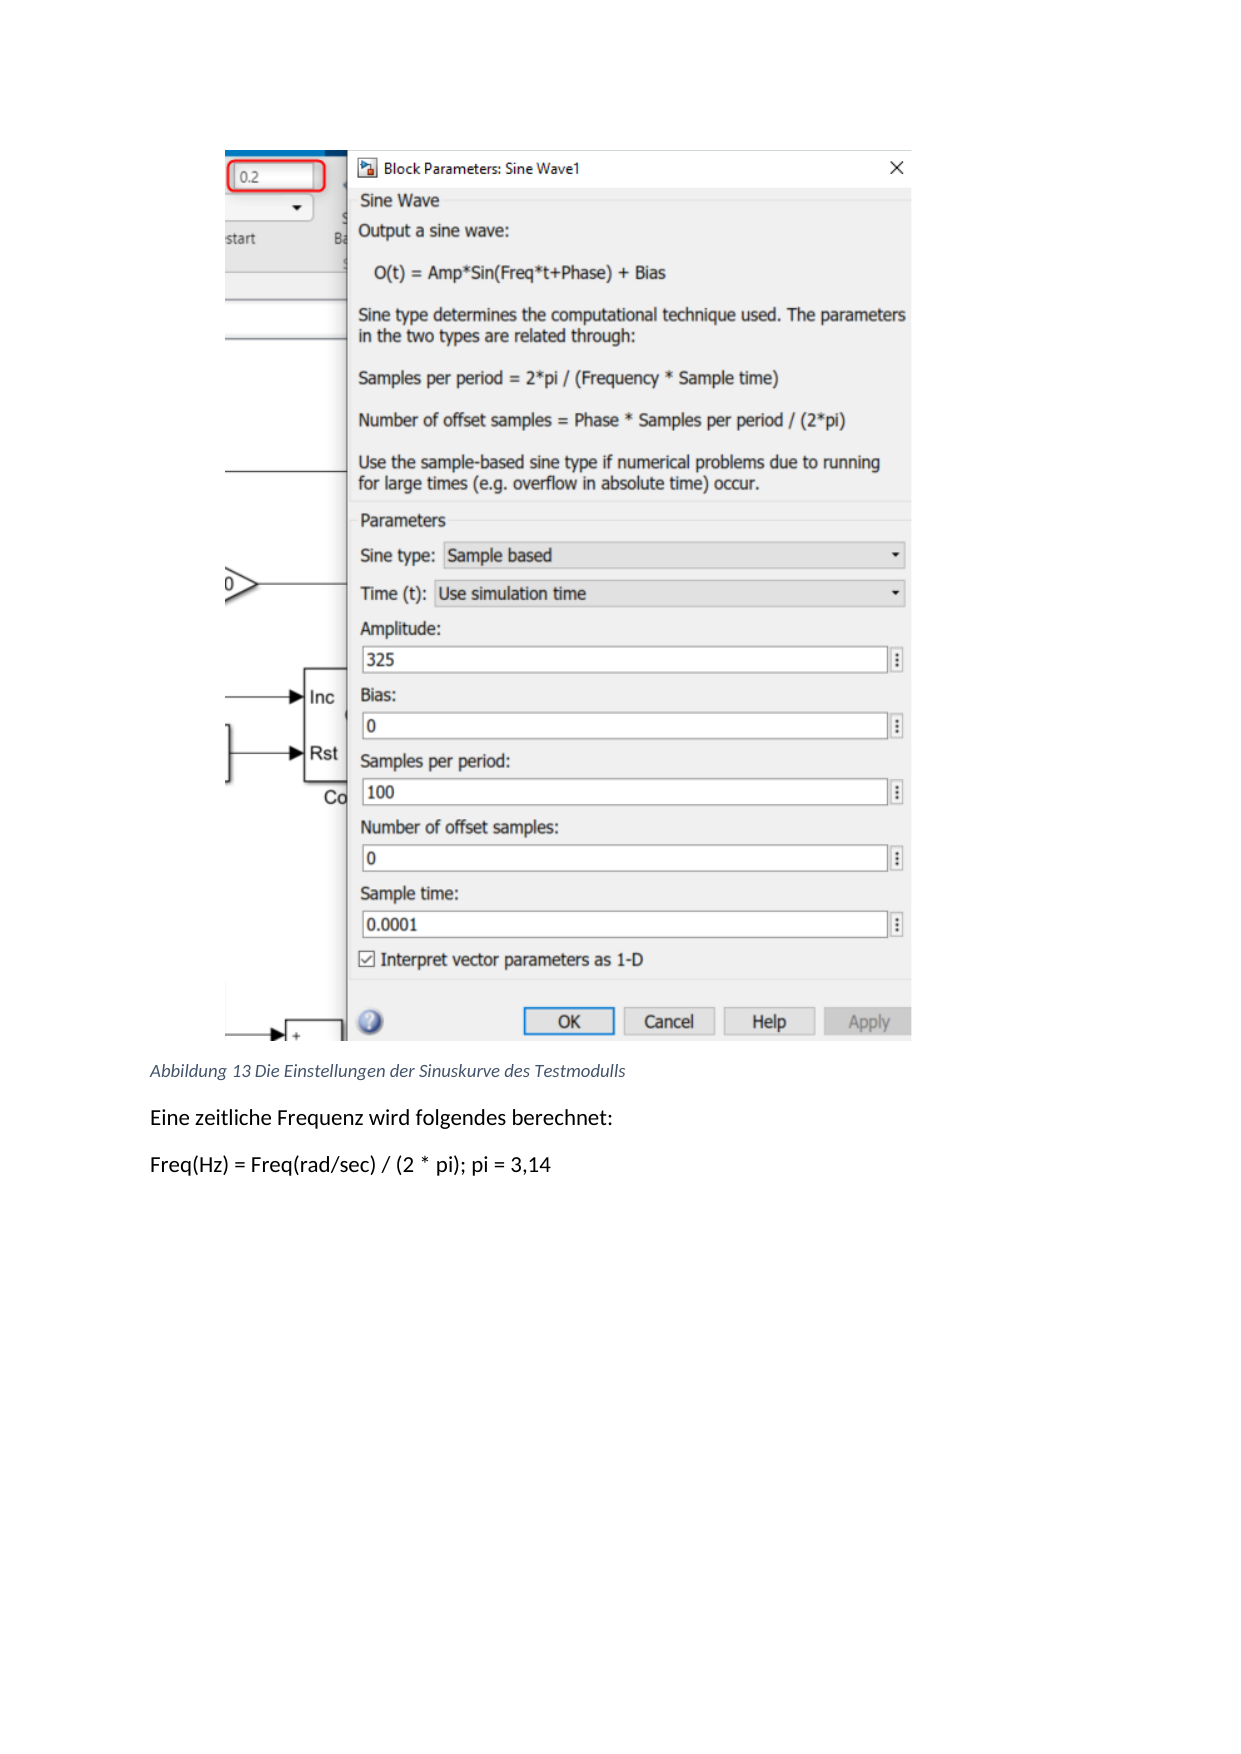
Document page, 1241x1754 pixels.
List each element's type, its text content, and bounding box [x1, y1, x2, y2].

text Abbildung 13 Die Einstellungen der Sinuskurve des Testmodulls [150, 1059, 1090, 1082]
text Freq(Hz) = Freq(rad/sec) / (2 * pi); pi = 3,14 [150, 1150, 1090, 1178]
text Eine zeitliche Frequenz wird folgendes berechnet: [150, 1103, 1090, 1131]
picture [225, 150, 912, 1041]
